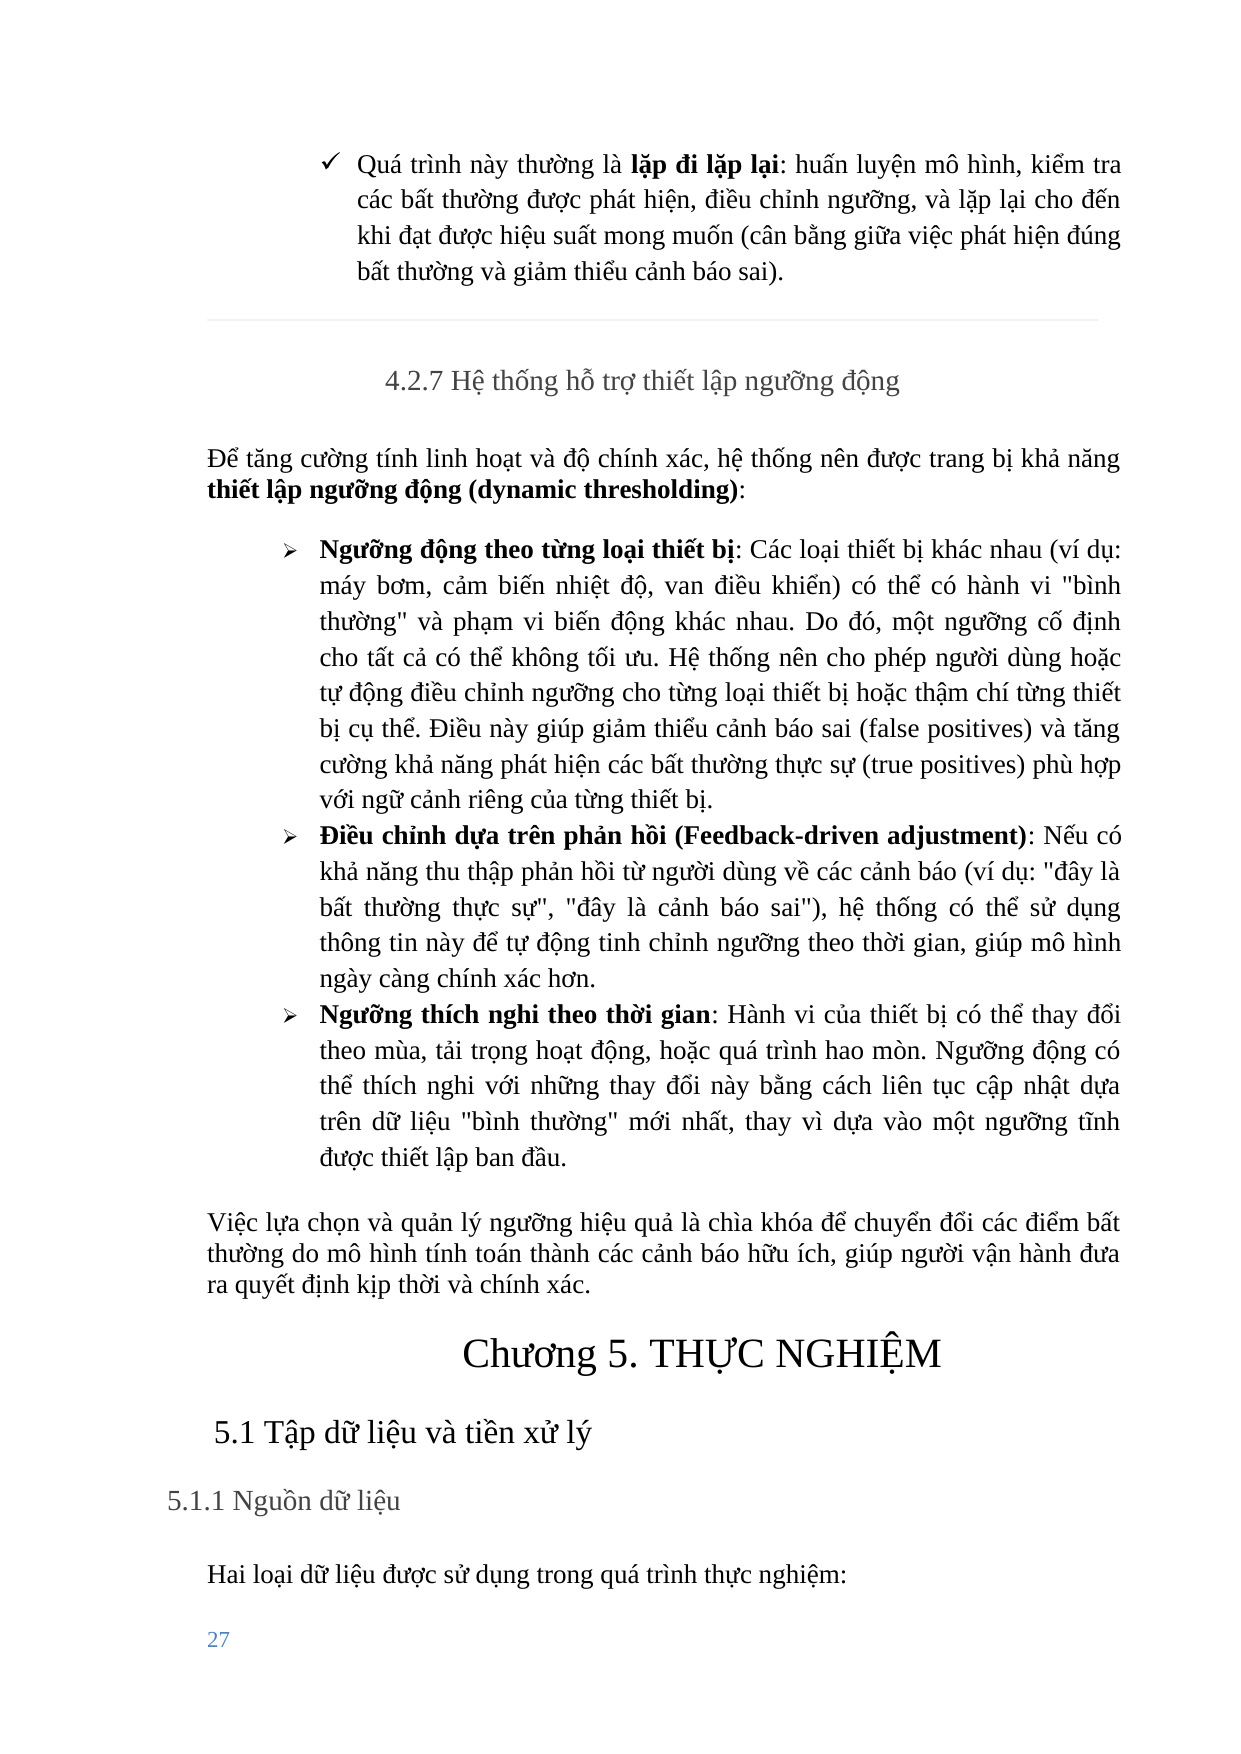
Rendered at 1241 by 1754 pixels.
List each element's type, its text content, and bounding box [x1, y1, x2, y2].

list Ngưỡng thích nghi theo thời gian: Hành vi của thiết bị có thể thay đổi theo mùa, tải trọng hoạt động, hoặc quá trình hao mòn. Ngưỡng động có thể thích nghi với những thay đổi này bằng cách liên tục cập nhật dựa trên dữ liệu "bình thường" mới nhất, thay vì dựa vào một ngưỡng tĩnh được thiết lập ban đầu. [282, 998, 1122, 1172]
list Ngưỡng động theo từng loại thiết bị: Các loại thiết bị khác nhau (ví dụ: máy bơm, cảm biến nhiệt độ, van điều khiển) có thể có hành vi "bình thường" và phạm vi biến động khác nhau. Do đó, một ngưỡng cố định cho tất cả có thể không tối ưu. Hệ thống nên cho phép người dùng hoặc tự động điều chỉnh ngưỡng cho từng loại thiết bị hoặc thậm chí từng thiết bị cụ thể. Điều này giúp giảm thiểu cảnh báo sai (false positives) và tăng cường khả năng phát hiện các bất thường thực sự (true positives) phù hợp với ngữ cảnh riêng của từng thiết bị. [282, 533, 1122, 815]
subtitle Hệ thống hỗ trợ thiết lập ngưỡng động [451, 363, 1122, 396]
text Việc lựa chọn và quản lý ngưỡng hiệu quả là chìa khóa để chuyển đổi các điểm bất thường do mô hình tính toán thành các cảnh báo hữu ích, giúp người vận hành đưa ra quyết định kịp thời và chính xác. [207, 1206, 1122, 1299]
text Hai loại dữ liệu được sử dụng trong quá trình thực nghiệm: [207, 1558, 1122, 1589]
subtitle Nguồn dữ liệu [232, 1483, 1122, 1516]
list Quá trình này thường là lặp đi lặp lại: huấn luyện mô hình, kiểm tra các bất thường được phát hiện, điều chỉnh ngưỡng, và lặp lại cho đến khi đạt được hiệu suất mong muốn (cân bằng giữa việc phát hiện đúng bất thường và giảm thiểu cảnh báo sai). [319, 148, 1122, 286]
text Để tăng cường tính linh hoạt và độ chính xác, hệ thống nên được trang bị khả năng thiết lập ngưỡng động (dynamic thresholding): [207, 442, 1122, 504]
list Điều chỉnh dựa trên phản hồi (Feedback-driven adjustment): Nếu có khả năng thu thập phản hồi từ người dùng về các cảnh báo (ví dụ: "đây là bất thường thực sự", "đây là cảnh báo sai"), hệ thống có thể sử dụng thông tin này để tự động tinh chỉnh ngưỡng theo thời gian, giúp mô hình ngày càng chính xác hơn. [282, 819, 1122, 993]
subtitle THỰC NGHIỆM [282, 1328, 1122, 1376]
subtitle Tập dữ liệu và tiền xử lý [214, 1413, 1122, 1451]
